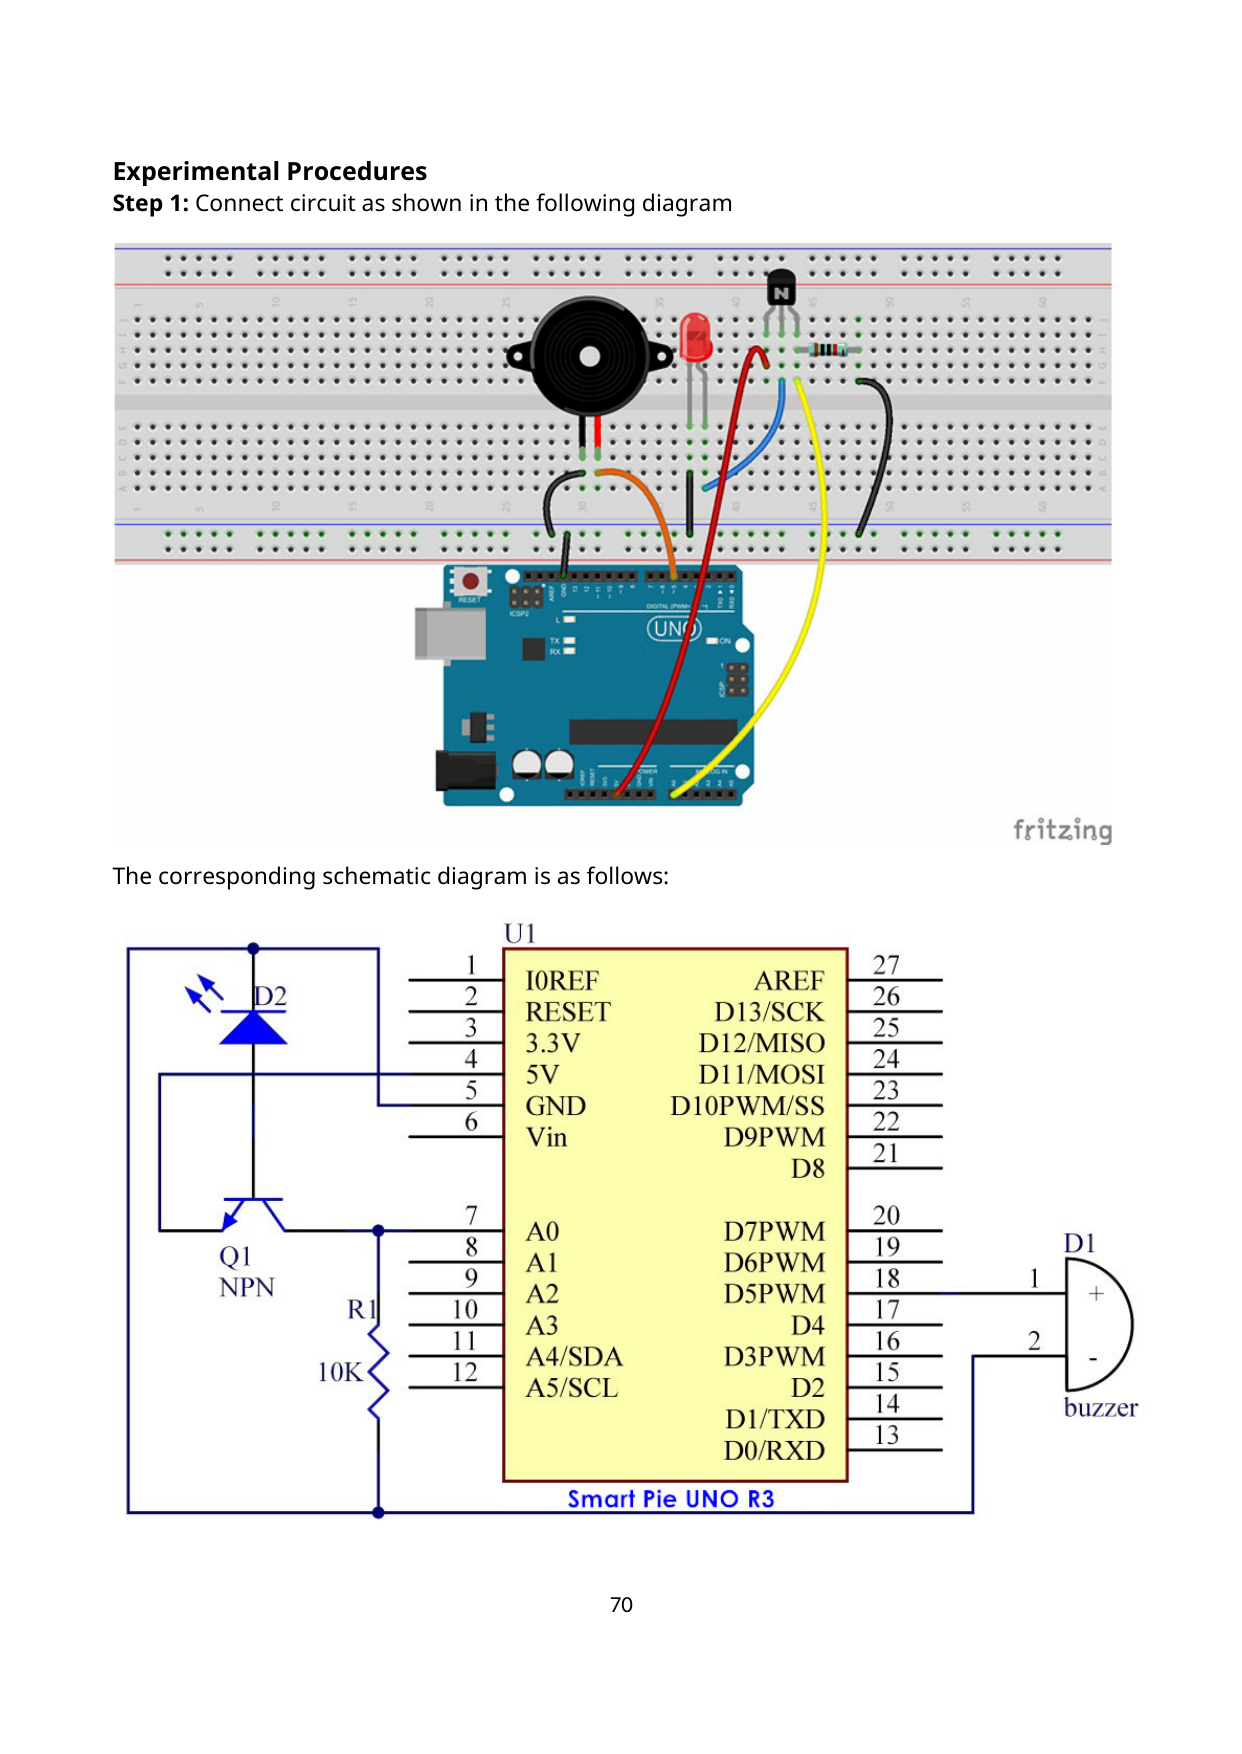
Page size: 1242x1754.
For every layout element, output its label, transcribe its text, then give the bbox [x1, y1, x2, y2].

text Step 1: Connect circuit as shown in the following diagram [112, 187, 1142, 218]
picture [116, 917, 1148, 1530]
text The corresponding schematic diagram is as follows: [112, 860, 1142, 891]
text Experimental Procedures [112, 150, 1142, 186]
picture [114, 243, 1113, 845]
